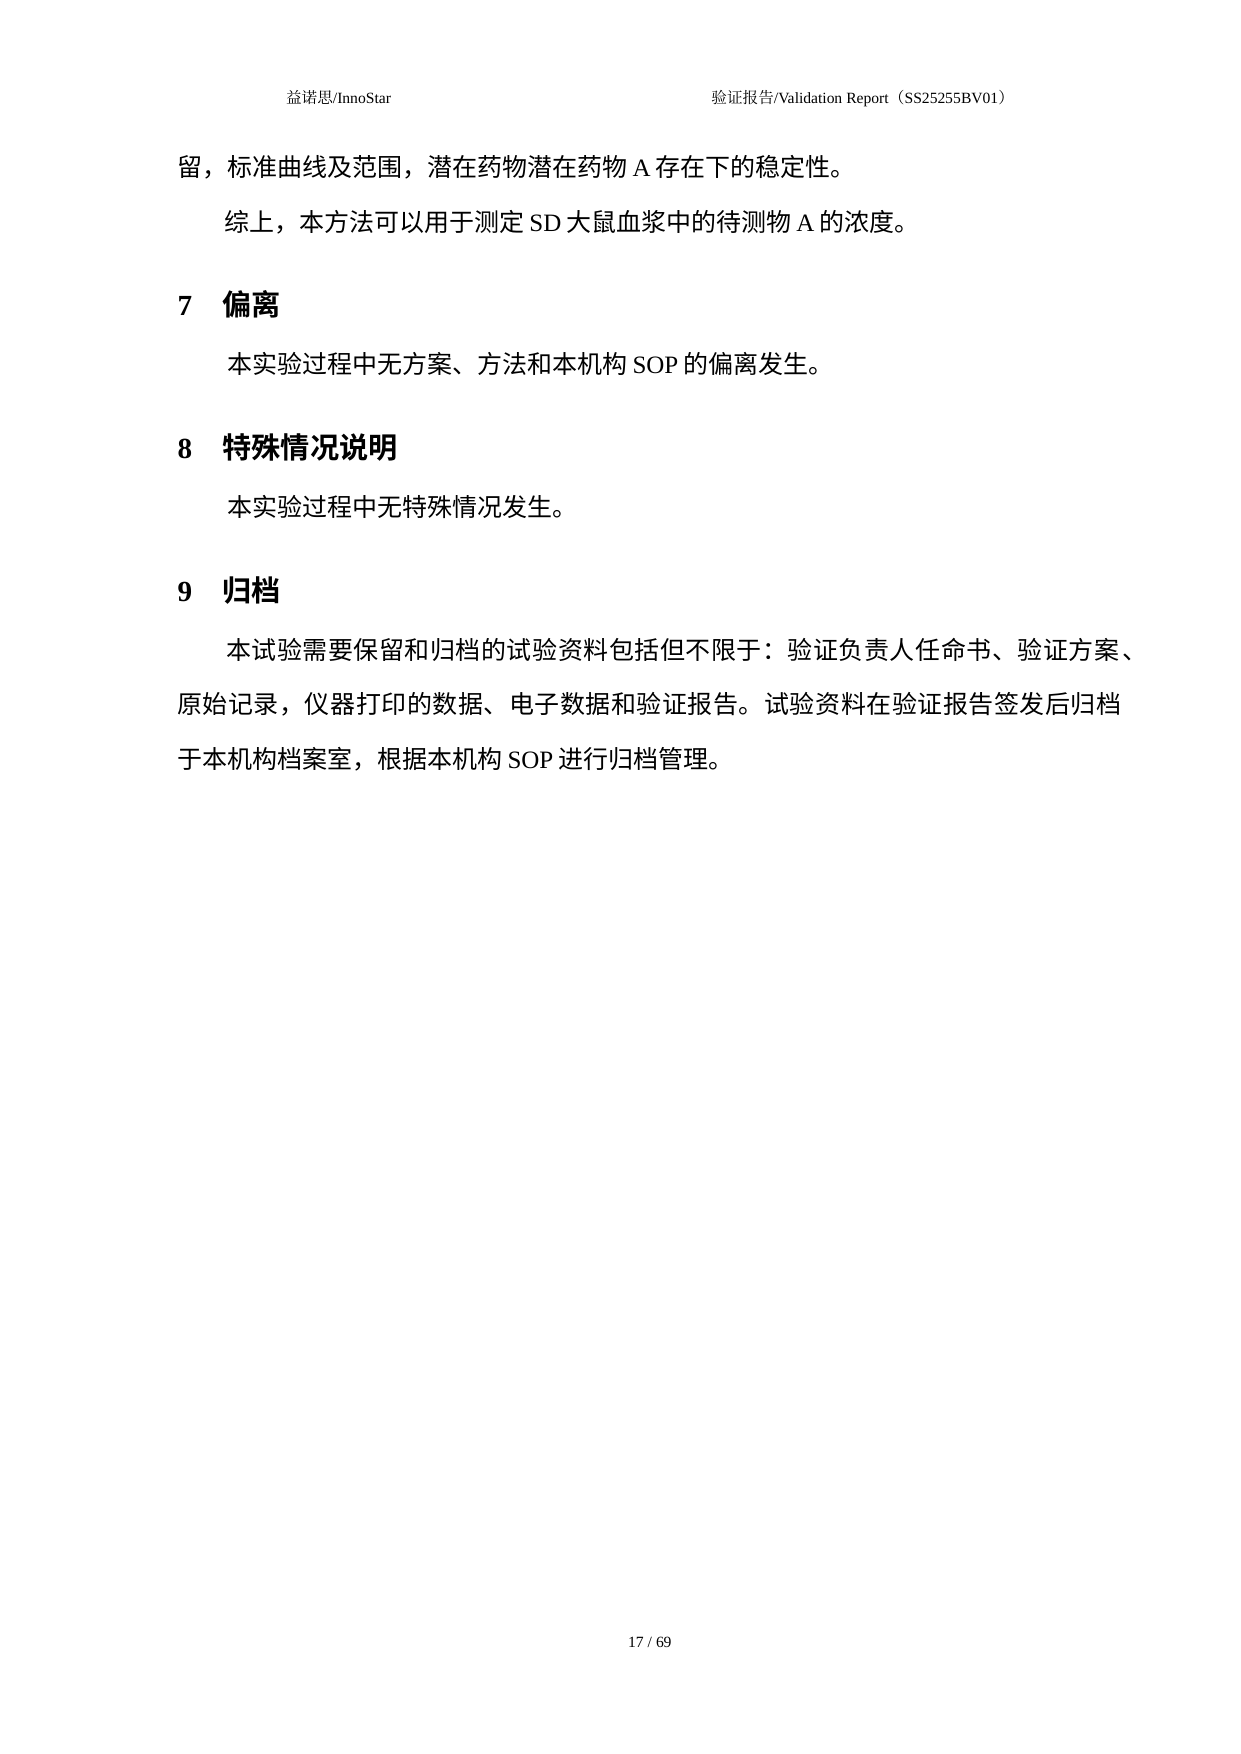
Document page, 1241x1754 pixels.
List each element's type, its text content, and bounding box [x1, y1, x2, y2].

text 综上，本方法可以用于测定SD大鼠血浆中的待测物A的浓度。 [177, 202, 1119, 238]
text 本实验过程中无特殊情况发生。 [177, 488, 1122, 524]
text 本实验过程中无方案、方法和本机构SOP的偏离发生。 [177, 345, 1122, 381]
subtitle 偏离 [177, 281, 1122, 324]
subtitle 归档 [177, 567, 1122, 609]
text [177, 148, 1119, 184]
subtitle 特殊情况说明 [177, 424, 1122, 467]
text 本试验需要保留和归档的试验资料包括但不限于：验证负责人任命书、验证方案、原始记录，仪器打印的数据、电子数据和验证报告。试验资料在验证报告签发后归档于本机构档案室，根据本机构SOP进行归档管理。 [177, 631, 1122, 776]
